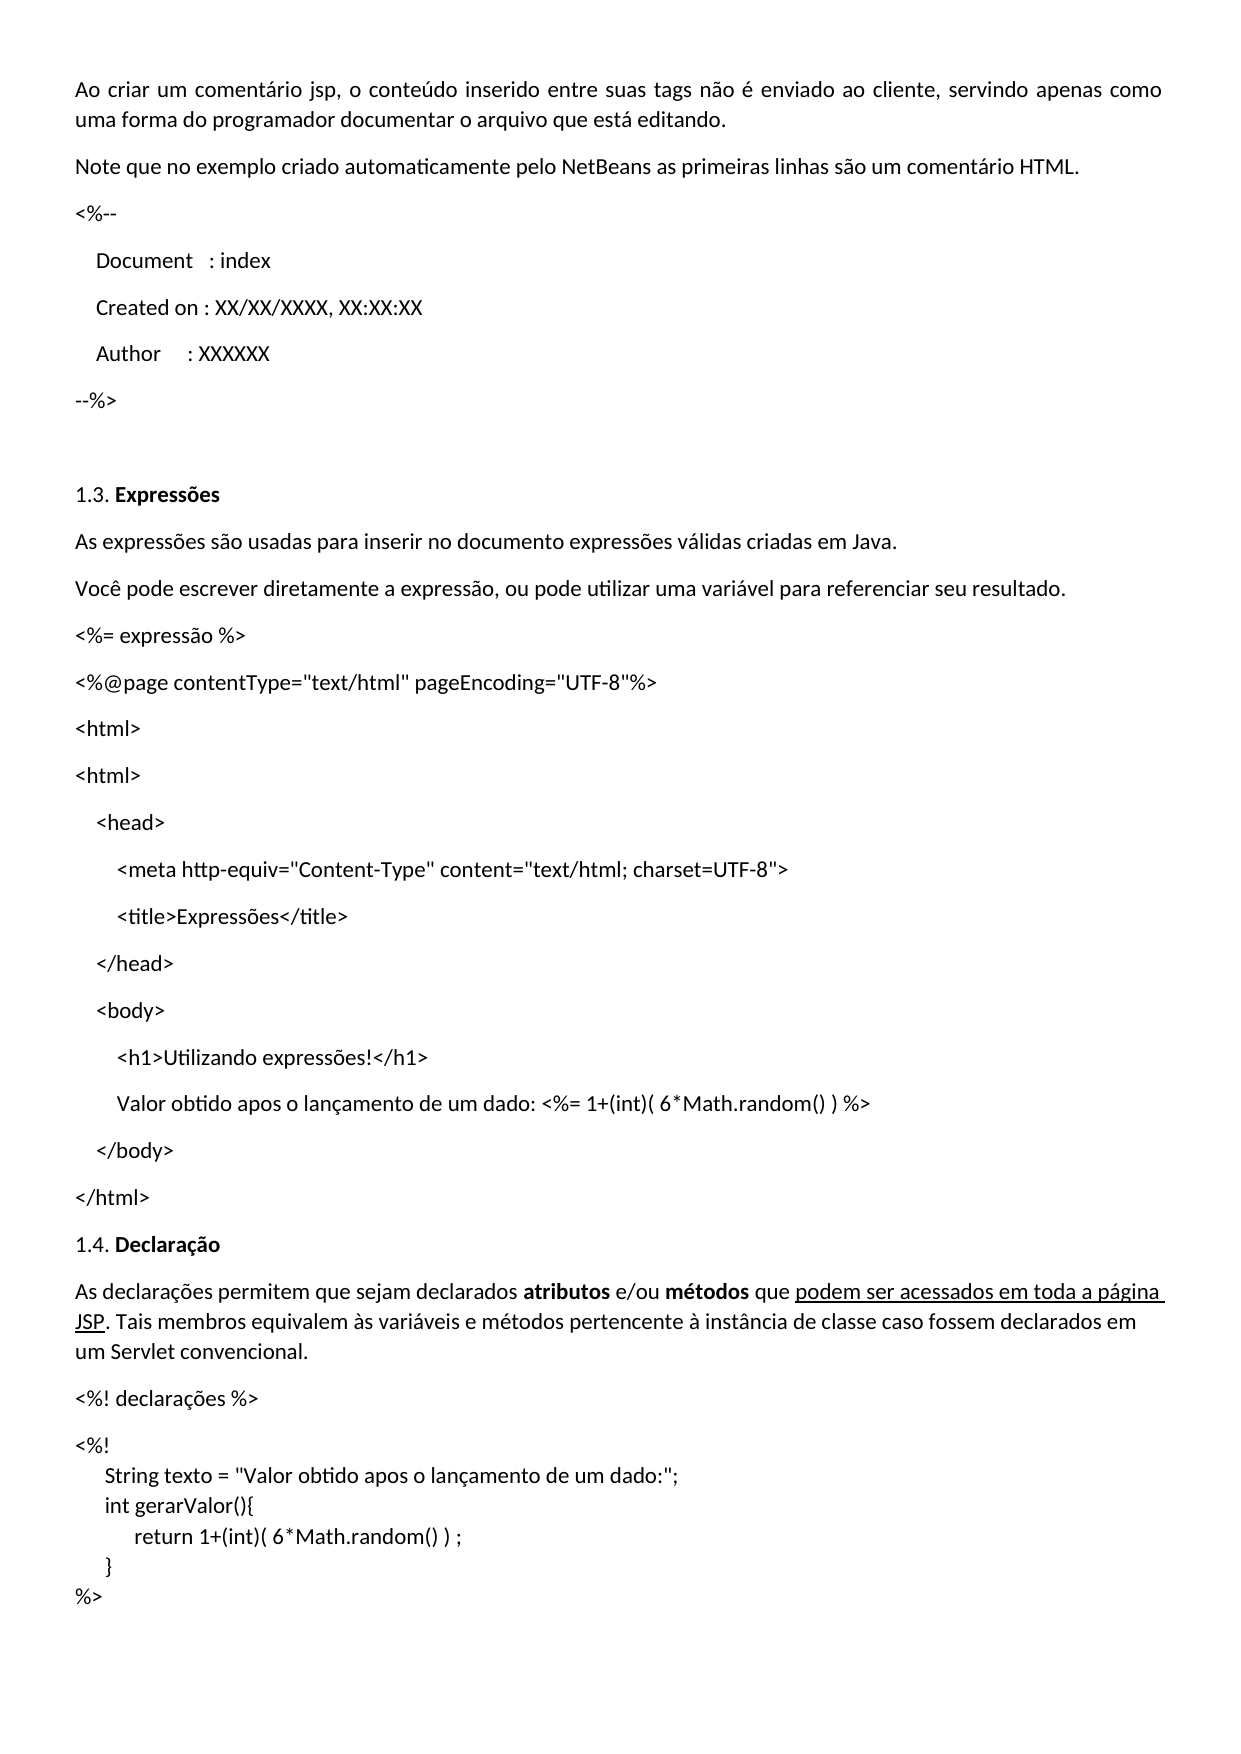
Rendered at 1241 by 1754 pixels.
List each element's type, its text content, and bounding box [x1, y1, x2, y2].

text <html> [75, 714, 1165, 743]
text <html> [75, 761, 1165, 789]
text <title>Expressões</title> [75, 902, 1165, 930]
text Ao criar um comentário jsp, o conteúdo inserido entre suas tags não é enviado ao cliente, servindo apenas como uma forma do programador documentar o arquivo que está editando. [75, 75, 1165, 133]
text Author : XXXXXX [75, 339, 1165, 368]
text Document : index [75, 246, 1165, 274]
text Valor obtido apos o lançamento de um dado: <%= 1+(int)( 6*Math.random() ) %> [75, 1089, 1165, 1118]
text Created on : XX/XX/XXXX, XX:XX:XX [75, 293, 1165, 321]
text <%! declarações %> [75, 1384, 1165, 1412]
text </head> [75, 949, 1165, 977]
text <%! String texto = "Valor obtido apos o lançamento de um dado:"; int gerarValor(){ return 1+(int)( 6*Math.random() ) ; } %> [75, 1431, 1165, 1610]
text 1.3. Expressões [75, 480, 1165, 508]
text Você pode escrever diretamente a expressão, ou pode utilizar uma variável para referenciar seu resultado. [75, 574, 1165, 602]
text <h1>Utilizando expressões!</h1> [75, 1043, 1165, 1071]
text <meta http-equiv="Content-Type" content="text/html; charset=UTF-8"> [75, 855, 1165, 883]
text <%@page contentType="text/html" pageEncoding="UTF-8"%> [75, 668, 1165, 696]
text </html> [75, 1183, 1165, 1211]
text As expressões são usadas para inserir no documento expressões válidas criadas em Java. [75, 527, 1165, 555]
text </body> [75, 1136, 1165, 1164]
text 1.4. Declaração [75, 1230, 1165, 1258]
text <%-- [75, 199, 1165, 227]
text <body> [75, 996, 1165, 1024]
text <head> [75, 808, 1165, 836]
text Note que no exemplo criado automaticamente pelo NetBeans as primeiras linhas são um comentário HTML. [75, 152, 1165, 180]
text <%= expressão %> [75, 621, 1165, 649]
text As declarações permitem que sejam declarados atributos e/ou métodos que podem ser acessados em toda a página JSP. Tais membros equivalem às variáveis e métodos pertencente à instância de classe caso fossem declarados em um Servlet convencional. [75, 1277, 1165, 1366]
text --%> [75, 386, 1165, 414]
